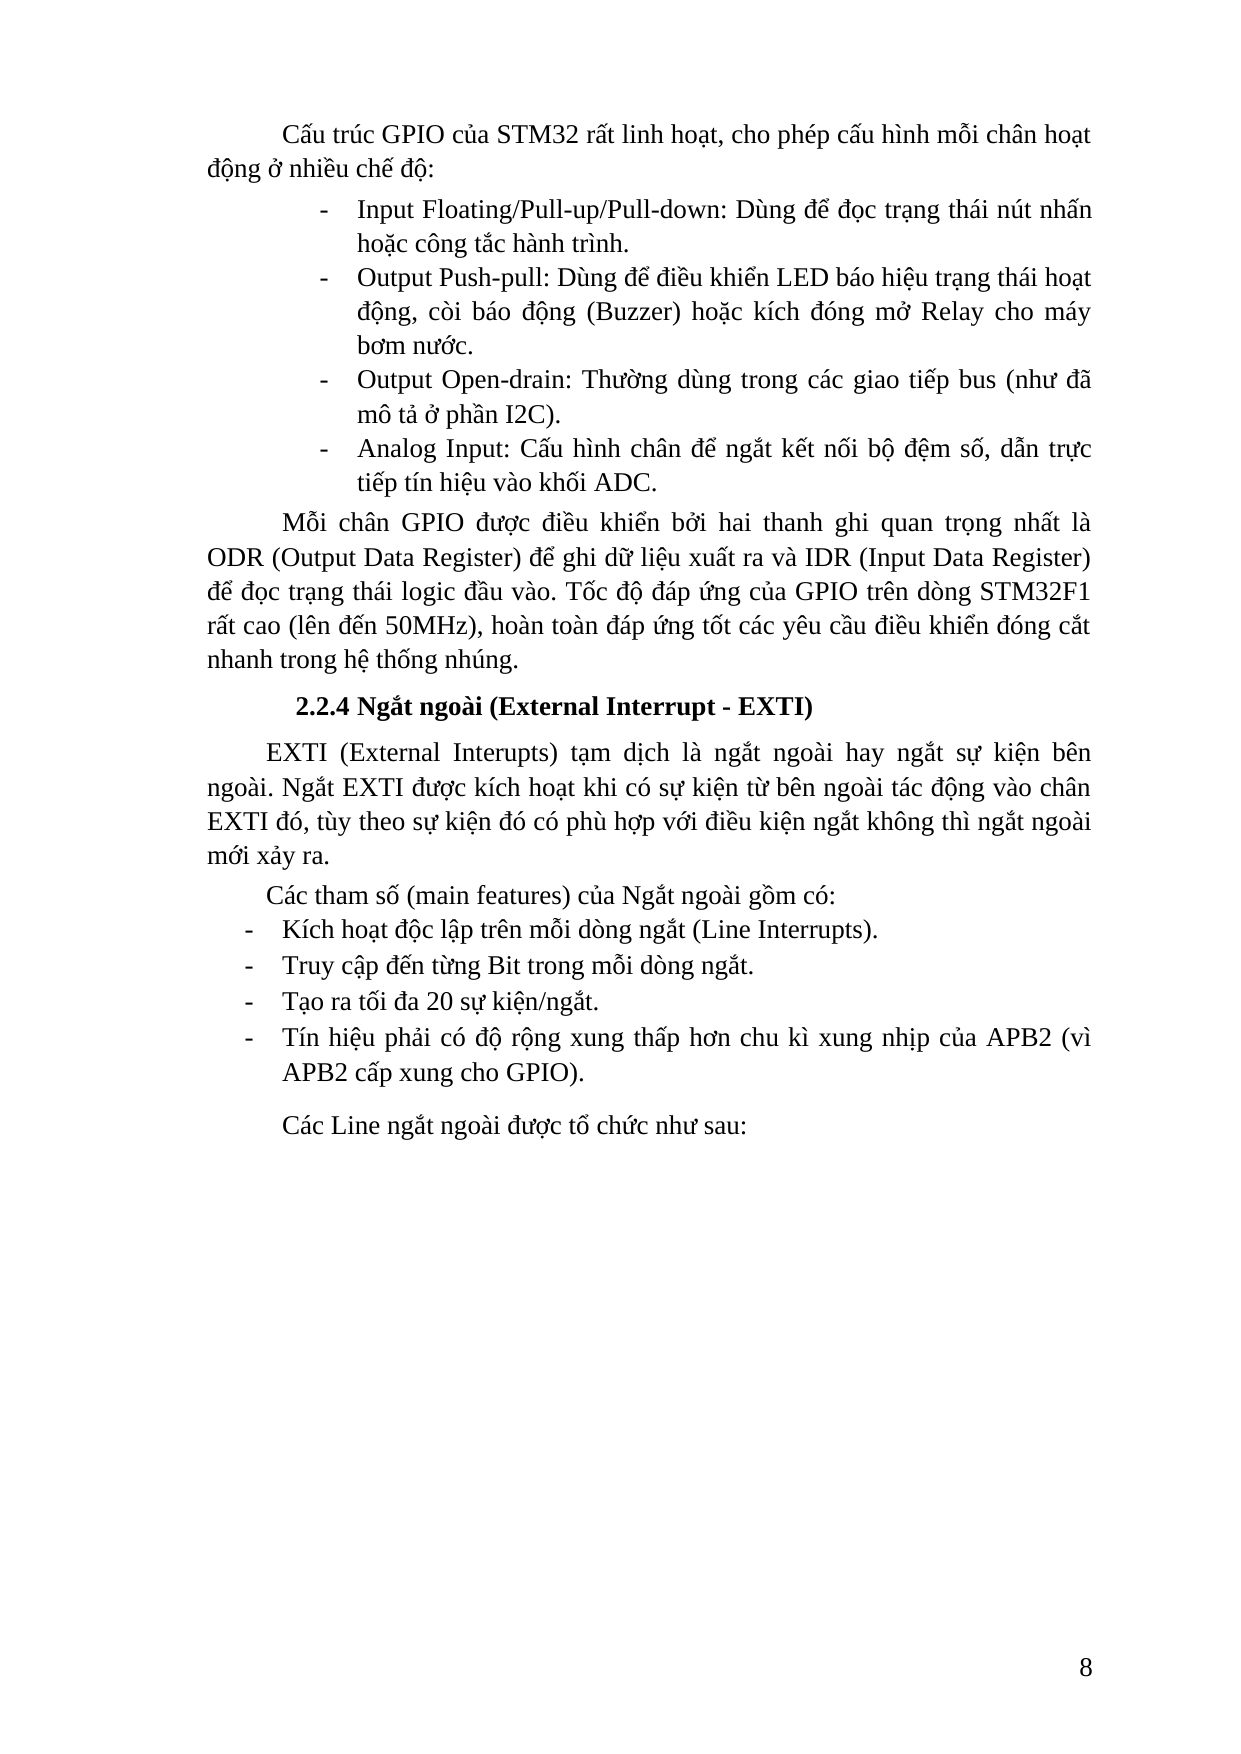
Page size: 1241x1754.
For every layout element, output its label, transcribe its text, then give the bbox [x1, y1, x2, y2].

list Output Open-drain: Thường dùng trong các giao tiếp bus (như đã mô tả ở phần I2C). [319, 363, 1092, 429]
subtitle Ngắt ngoài (External Interrupt - EXTI) [207, 690, 1092, 721]
text Cấu trúc GPIO của STM32 rất linh hoạt, cho phép cấu hình mỗi chân hoạt động ở nhiều chế độ: [207, 118, 1092, 183]
list Kích hoạt độc lập trên mỗi dòng ngắt (Line Interrupts). [244, 913, 1092, 945]
text EXTI (External Interupts) tạm dịch là ngắt ngoài hay ngắt sự kiện bên ngoài. Ngắt EXTI được kích hoạt khi có sự kiện từ bên ngoài tác động vào chân EXTI đó, tùy theo sự kiện đó có phù hợp với điều kiện ngắt không thì ngắt ngoài mới xảy ra. [207, 736, 1092, 870]
list Truy cập đến từng Bit trong mỗi dòng ngắt. [244, 949, 1092, 980]
text Các tham số (main features) của Ngắt ngoài gồm có: [207, 879, 1092, 911]
list Tín hiệu phải có độ rộng xung thấp hơn chu kì xung nhịp của APB2 (vì APB2 cấp xung cho GPIO). [244, 1021, 1092, 1088]
text Mỗi chân GPIO được điều khiển bởi hai thanh ghi quan trọng nhất là ODR (Output Data Register) để ghi dữ liệu xuất ra và IDR (Input Data Register) để đọc trạng thái logic đầu vào. Tốc độ đáp ứng của GPIO trên dòng STM32F1 rất cao (lên đến 50MHz), hoàn toàn đáp ứng tốt các yêu cầu điều khiển đóng cắt nhanh trong hệ thống nhúng. [207, 506, 1092, 674]
list Output Push-pull: Dùng để điều khiển LED báo hiệu trạng thái hoạt động, còi báo động (Buzzer) hoặc kích đóng mở Relay cho máy bơm nước. [319, 261, 1092, 361]
list Input Floating/Pull-up/Pull-down: Dùng để đọc trạng thái nút nhấn hoặc công tắc hành trình. [319, 193, 1092, 258]
list Analog Input: Cấu hình chân để ngắt kết nối bộ đệm số, dẫn trực tiếp tín hiệu vào khối ADC. [319, 432, 1092, 497]
text Các Line ngắt ngoài được tổ chức như sau: [207, 1109, 1092, 1140]
list Tạo ra tối đa 20 sự kiện/ngắt. [244, 985, 1092, 1016]
